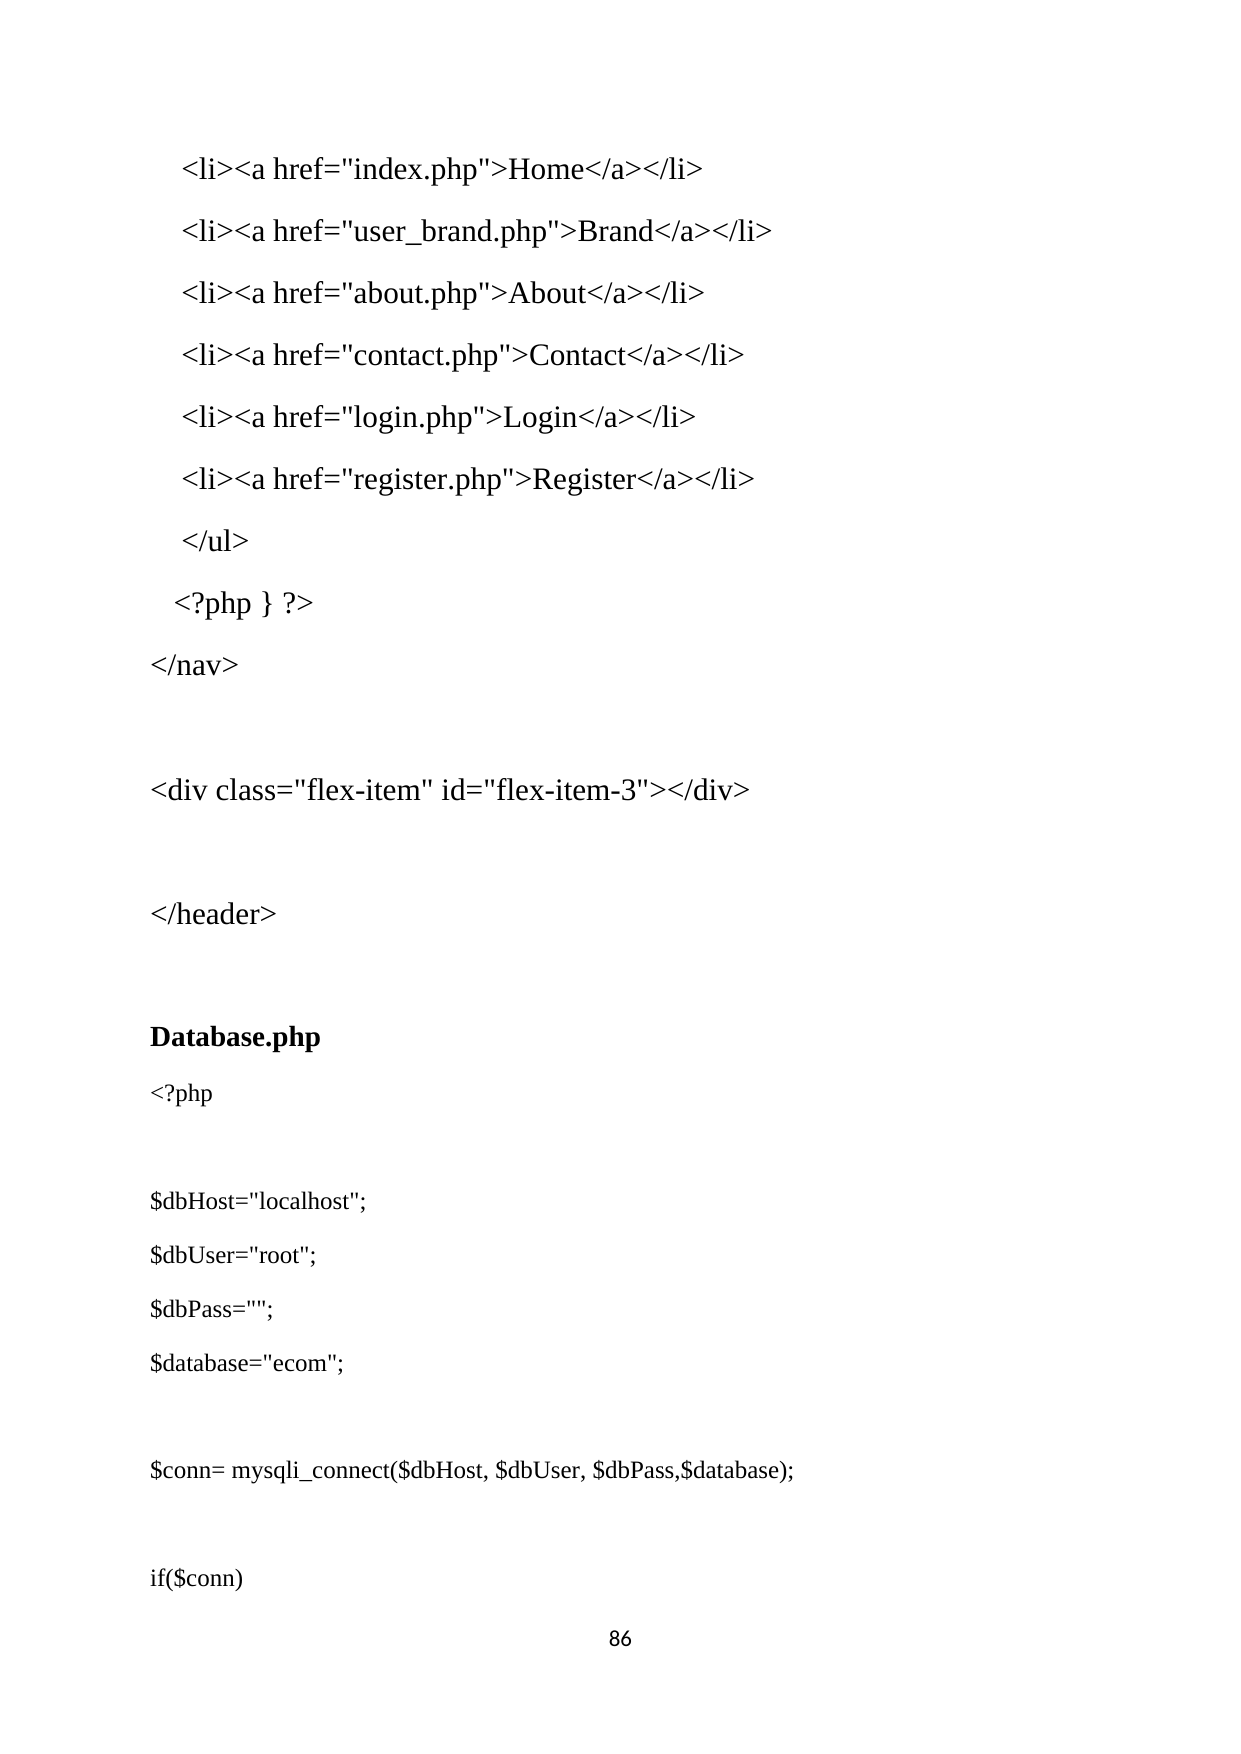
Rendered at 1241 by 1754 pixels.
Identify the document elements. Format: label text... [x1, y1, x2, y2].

text <li><a href="login.php">Login</a></li> [150, 398, 1090, 434]
text $dbUser="root"; [150, 1240, 1090, 1269]
text if($conn) [150, 1563, 1090, 1592]
text </header> [150, 895, 1090, 931]
text <li><a href="user_brand.php">Brand</a></li> [150, 212, 1090, 248]
text <li><a href="about.php">About</a></li> [150, 274, 1090, 310]
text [150, 336, 1090, 372]
text </nav> [150, 647, 1090, 683]
text <div class="flex-item" id="flex-item-3"></div> [150, 771, 1090, 807]
text $dbPass=""; [150, 1294, 1090, 1323]
text </ul> [150, 522, 1090, 558]
text <li><a href="index.php">Home</a></li> [150, 150, 1090, 186]
text $dbHost="localhost"; [150, 1186, 1090, 1215]
text Database.php [150, 1019, 1090, 1053]
text <li><a href="register.php">Register</a></li> [150, 460, 1090, 496]
text <?php } ?> [150, 584, 1090, 621]
text $conn= mysqli_connect($dbHost, $dbUser, $dbPass,$database); [150, 1456, 1090, 1484]
text $database="ecom"; [150, 1348, 1090, 1377]
text <?php [150, 1078, 1090, 1107]
